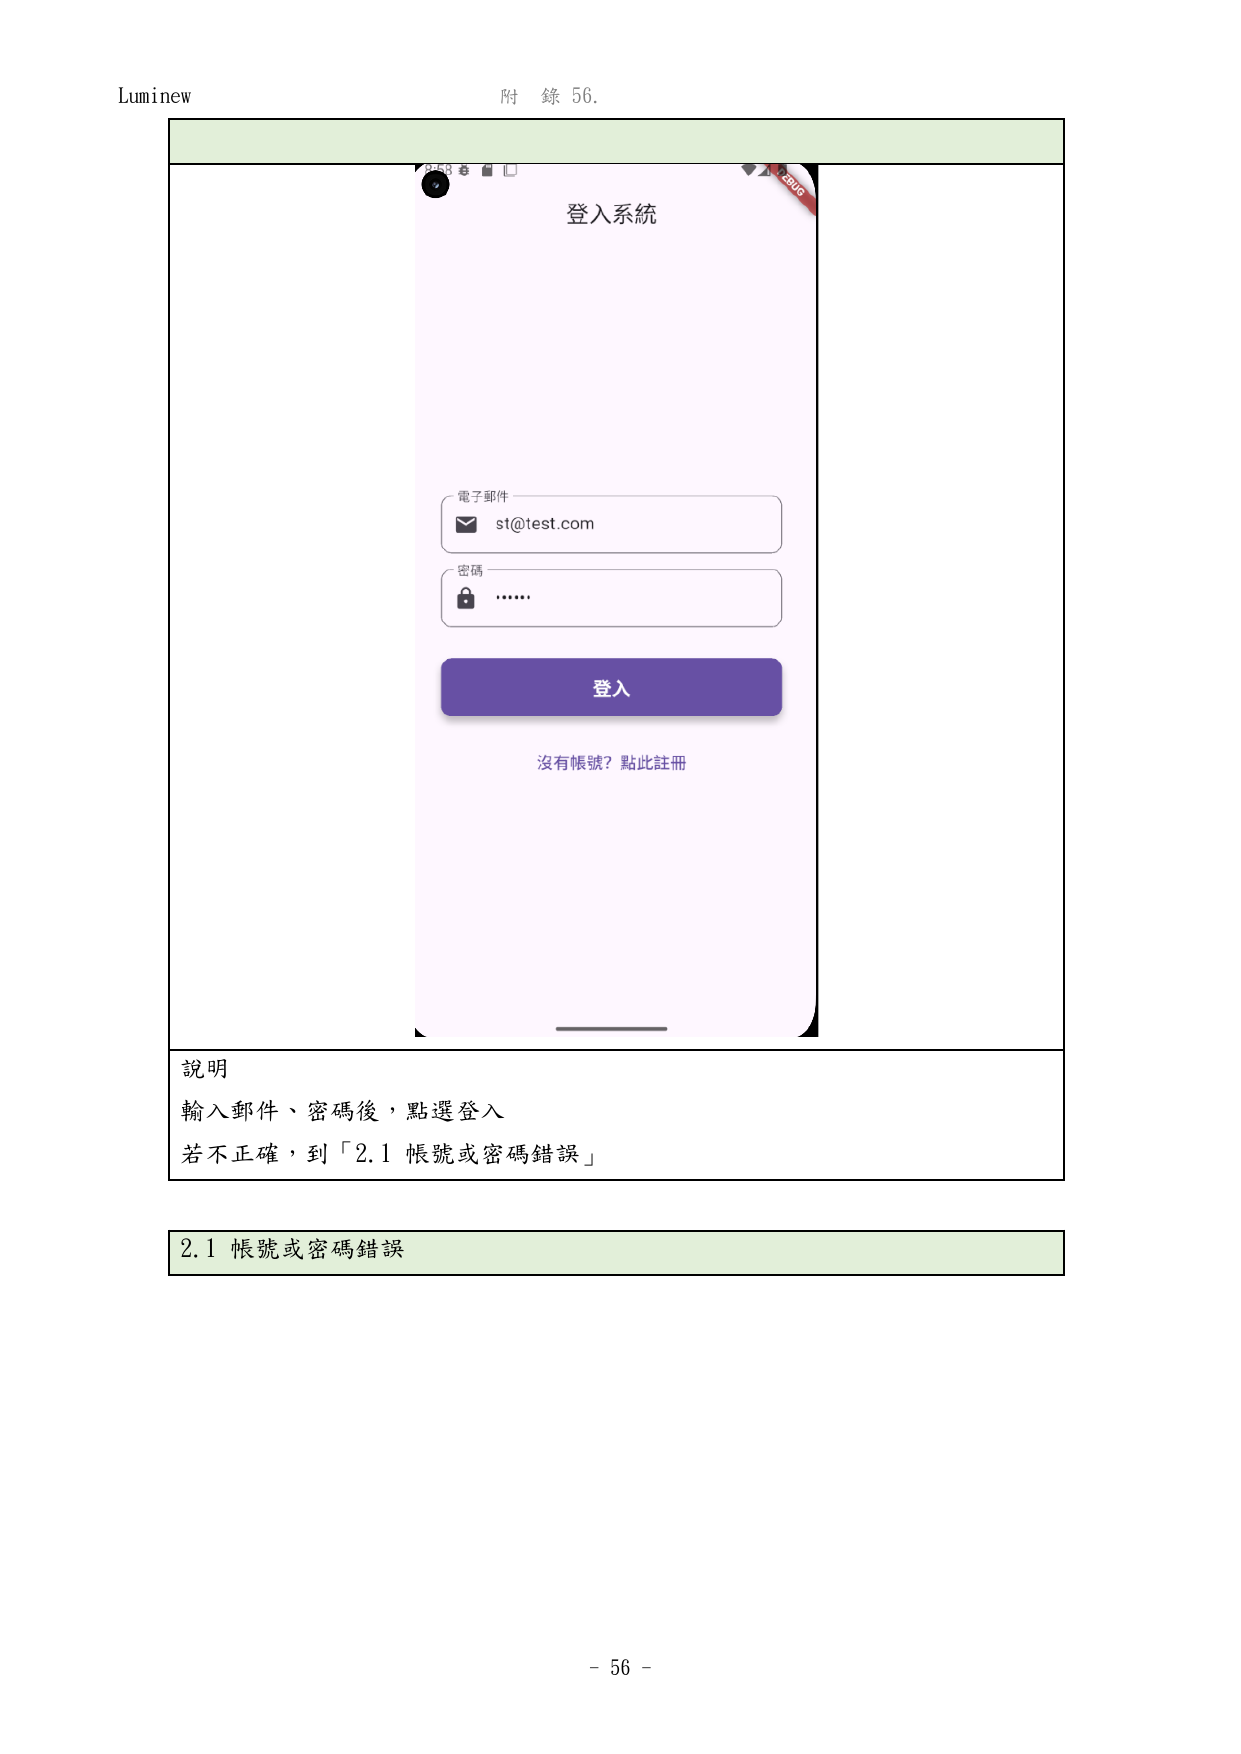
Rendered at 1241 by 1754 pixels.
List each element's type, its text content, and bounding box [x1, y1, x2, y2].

table_cell 說明 輸入郵件、密碼後，點選登入 若不正確，到「2.1 帳號或密碼錯誤」 [170, 1051, 1063, 1179]
picture [415, 164, 819, 1037]
table_header 2 登入 [170, 120, 1063, 163]
table_header 2.1 帳號或密碼錯誤 [170, 1232, 1063, 1274]
table_cell [170, 165, 1063, 1049]
